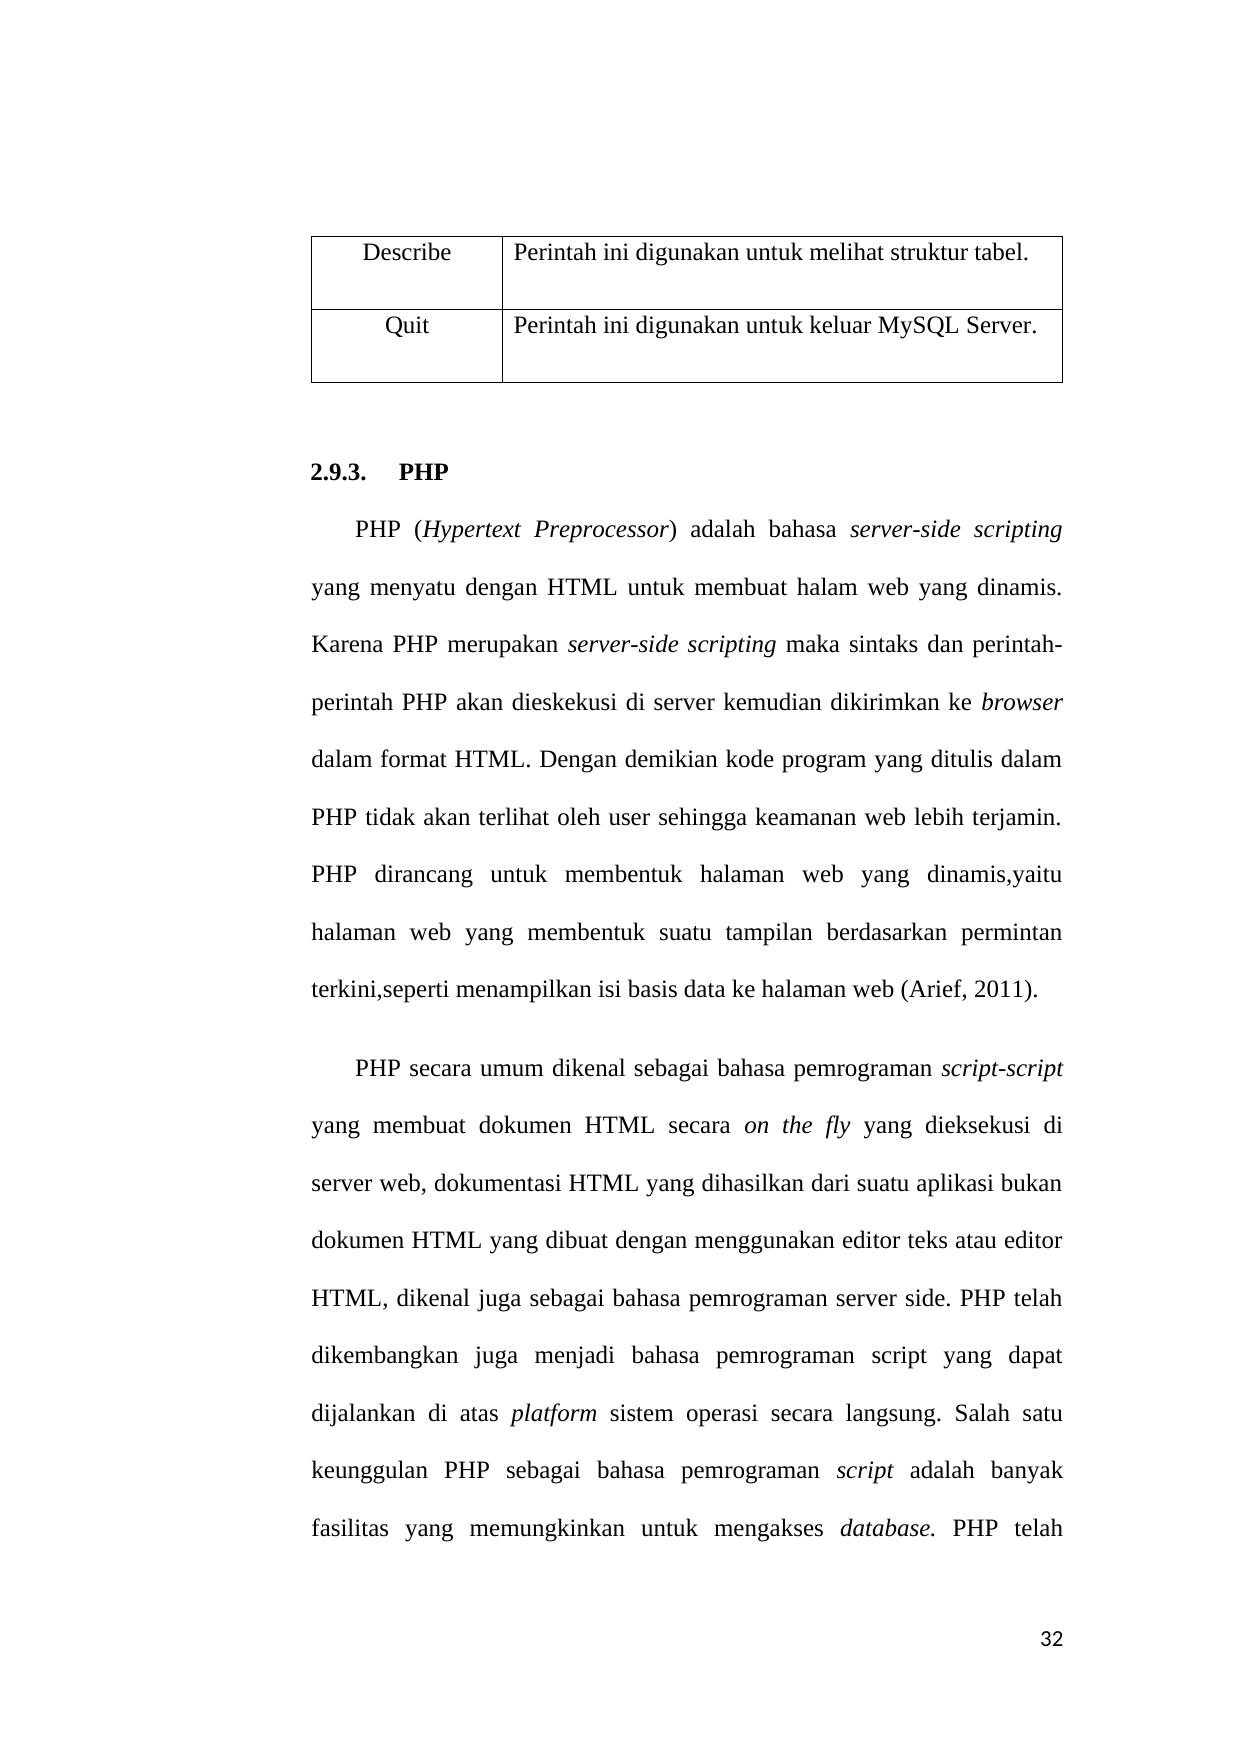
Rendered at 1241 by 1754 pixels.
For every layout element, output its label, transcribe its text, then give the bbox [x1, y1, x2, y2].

table_cell Perintah ini digunakan untuk keluar MySQL Server. [503, 310, 1062, 382]
list PHP [310, 457, 1063, 486]
table_cell Quit [312, 310, 502, 382]
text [311, 1053, 1063, 1541]
table_cell Describe [312, 237, 502, 309]
table_cell Perintah ini digunakan untuk melihat struktur tabel. [503, 237, 1062, 309]
text PHP (Hypertext Preprocessor) adalah bahasa server-side scripting yang menyatu dengan HTML untuk membuat halam web yang dinamis. Karena PHP merupakan server-side scripting maka sintaks dan perintah-perintah PHP akan dieskekusi di server kemudian dikirimkan ke browser dalam format HTML. Dengan demikian kode program yang ditulis dalam PHP tidak akan terlihat oleh user sehingga keamanan web lebih terjamin. PHP dirancang untuk membentuk halaman web yang dinamis,yaitu halaman web yang membentuk suatu tampilan berdasarkan permintan terkini,seperti menampilkan isi basis data ke halaman web (Arief, 2011). [311, 514, 1063, 1003]
